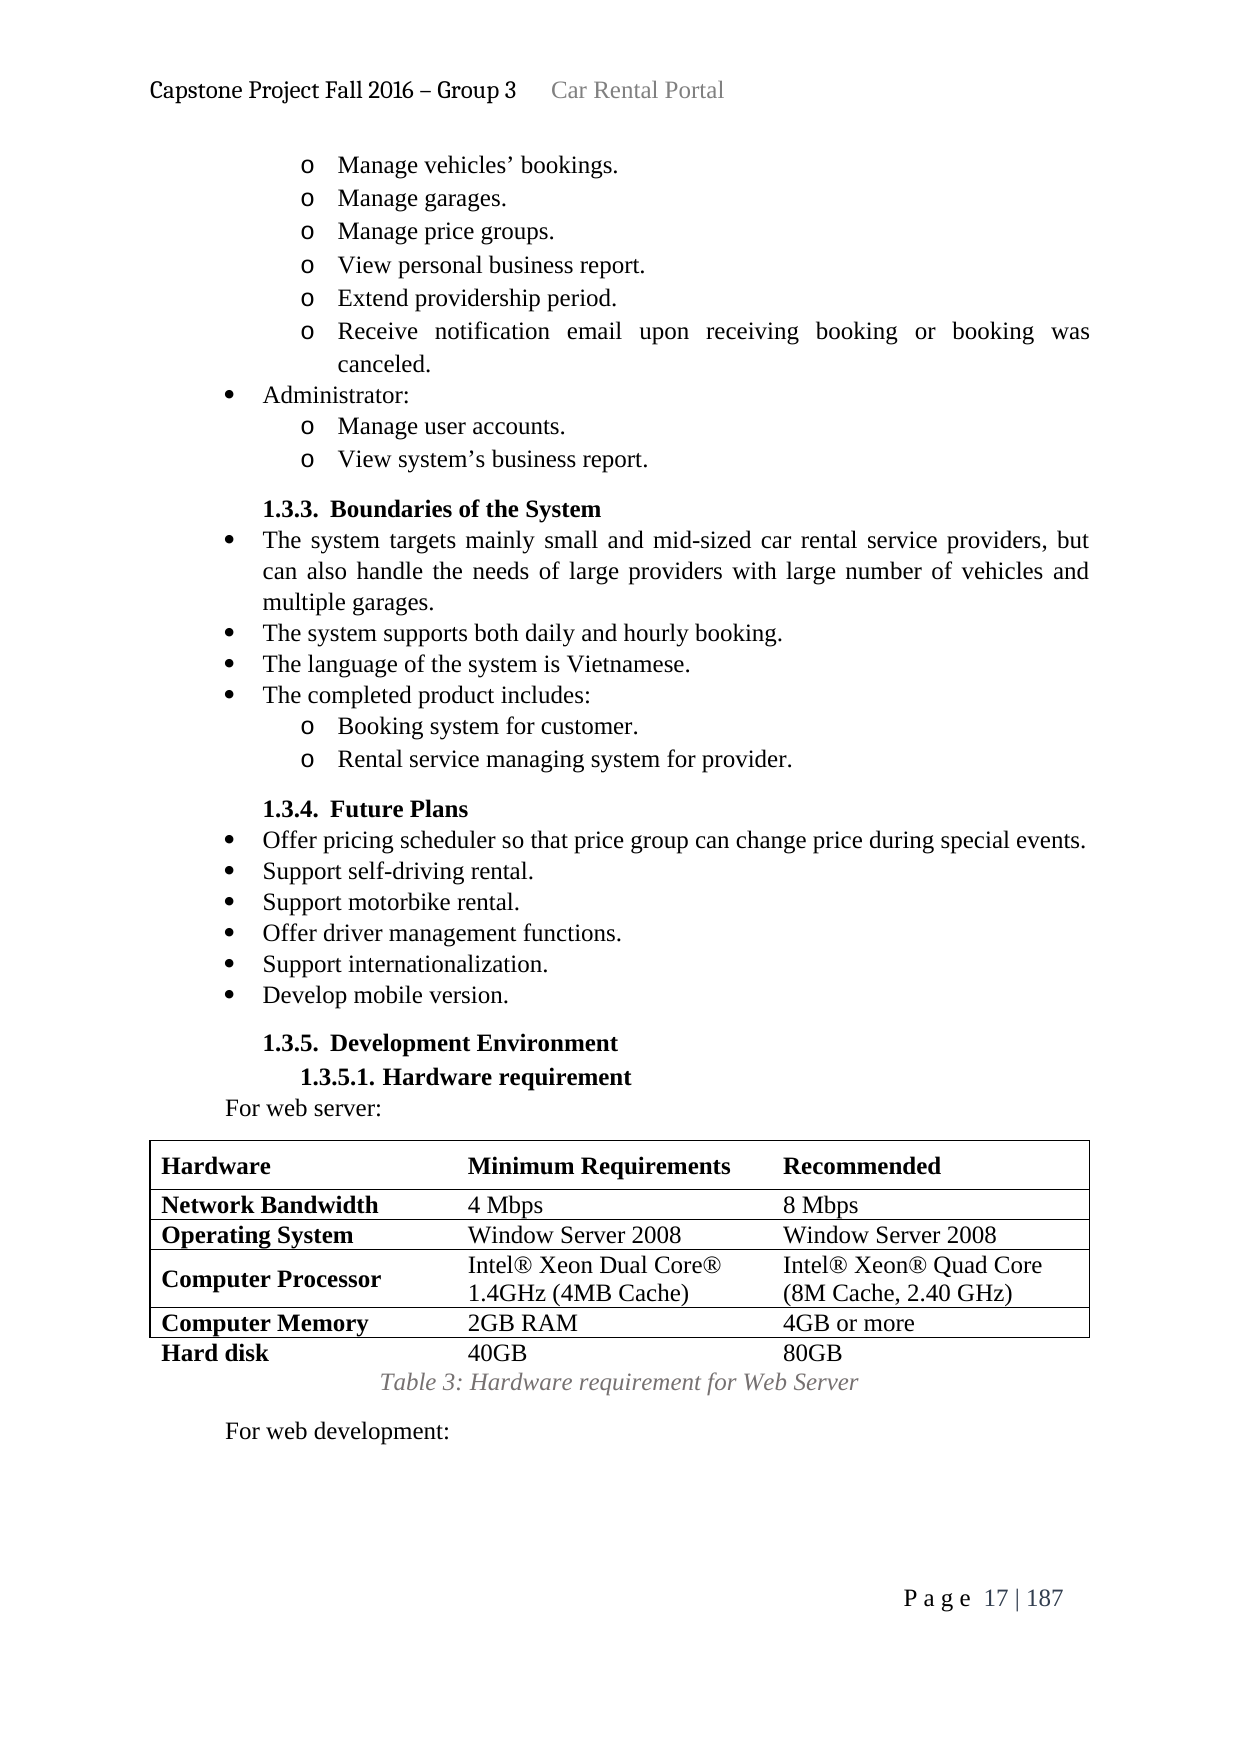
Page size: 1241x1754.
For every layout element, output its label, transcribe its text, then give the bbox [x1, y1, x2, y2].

table_cell Operating System [151, 1220, 456, 1249]
list Receive notification email upon receiving booking or booking was canceled. [300, 316, 1090, 378]
list Booking system for customer. [300, 711, 1090, 742]
list Manage garages. [300, 183, 1090, 214]
table_cell Intel® Xeon Dual Core® 1.4GHz (4MB Cache) [456, 1250, 772, 1307]
text For web development: [150, 1416, 1090, 1445]
text Table 3: Hardware requirement for Web Server [150, 1367, 1090, 1396]
table_cell Network Bandwidth [151, 1190, 456, 1219]
list Rental service managing system for provider. [300, 744, 1090, 775]
list The system supports both daily and hourly booking. [225, 618, 1090, 647]
list The system targets mainly small and mid-sized car rental service providers, but can also handle the needs of large providers with large number of vehicles and multiple garages. [225, 525, 1090, 616]
list Manage vehicles’ bookings. [300, 150, 1090, 181]
list Manage price groups. [300, 216, 1090, 247]
table_cell Intel® Xeon® Quad Core (8M Cache, 2.40 GHz) [772, 1250, 1089, 1307]
subtitle Boundaries of the System [262, 494, 1090, 523]
table_cell 8 Mbps [772, 1190, 1089, 1219]
table_cell Computer Memory [151, 1308, 456, 1337]
table_cell 4GB or more [772, 1308, 1089, 1337]
list View system’s business report. [300, 444, 1090, 475]
list Administrator: [225, 380, 1090, 409]
list View personal business report. [300, 250, 1090, 281]
table_cell 4 Mbps [456, 1190, 772, 1219]
table_cell 40GB [456, 1338, 772, 1367]
subtitle Development Environment [262, 1028, 1090, 1056]
list Support motorbike rental. [225, 887, 1090, 916]
list Offer driver management functions. [225, 918, 1090, 947]
list Manage user accounts. [300, 411, 1090, 442]
text For web server: [150, 1093, 1090, 1121]
table_cell Hard disk [150, 1338, 456, 1367]
table_header Recommended [772, 1141, 1089, 1189]
subtitle Hardware requirement [300, 1062, 1090, 1091]
subtitle Future Plans [262, 794, 1090, 823]
table_header Hardware [151, 1141, 456, 1189]
list Offer pricing scheduler so that price group can change price during special events. [225, 825, 1090, 853]
table_cell 80GB [772, 1338, 1089, 1367]
list The language of the system is Vietnamese. [225, 649, 1090, 678]
table_cell 2GB RAM [456, 1308, 772, 1337]
list Support self-driving rental. [225, 856, 1090, 884]
list Develop mobile version. [225, 980, 1090, 1009]
list Support internationalization. [225, 949, 1090, 978]
table_cell Computer Processor [151, 1250, 456, 1307]
list Extend providership period. [300, 283, 1090, 314]
table_header Minimum Requirements [456, 1141, 772, 1189]
table_cell Window Server 2008 [456, 1220, 772, 1249]
table_cell Window Server 2008 [772, 1220, 1089, 1249]
list The completed product includes: [225, 680, 1090, 709]
